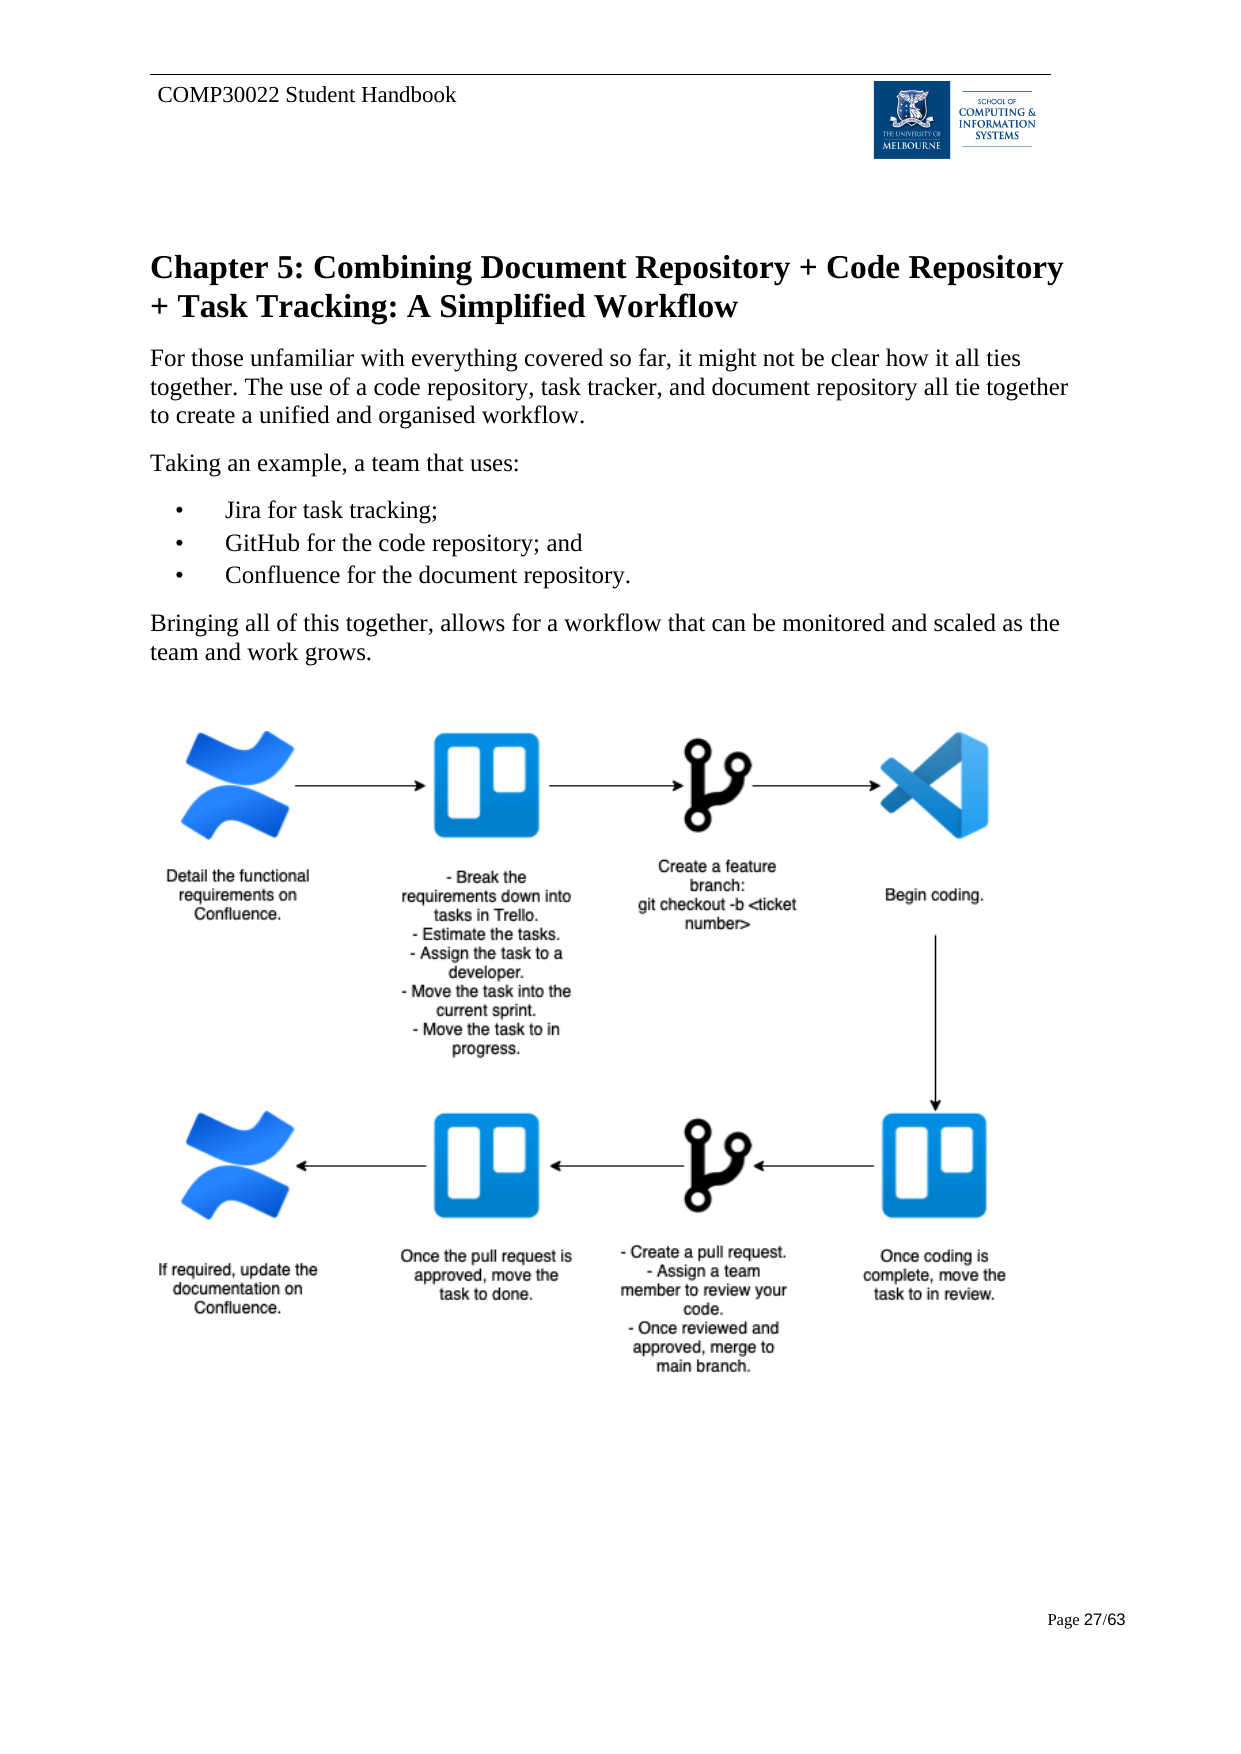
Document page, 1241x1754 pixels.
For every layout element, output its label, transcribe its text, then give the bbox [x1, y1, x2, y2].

text For those unfamiliar with everything covered so far, it might not be clear how it all ties together. The use of a code repository, task tracker, and document repository all tie together to create a unified and organised workflow. [150, 343, 1090, 429]
text Chapter 5: Combining Document Repository + Code Repository + Task Tracking: A Simplified Workflow [150, 247, 1090, 324]
list GitHub for the code repository; and [175, 528, 1090, 557]
picture [150, 731, 1025, 1376]
text Taking an example, a team that uses: [150, 448, 1090, 477]
text Bringing all of this together, allows for a workflow that can be monitored and scaled as the team and work grows. [150, 608, 1090, 665]
list Jira for task tracking; [175, 495, 1090, 524]
picture [873, 81, 1044, 159]
list Confluence for the document repository. [175, 560, 1090, 589]
